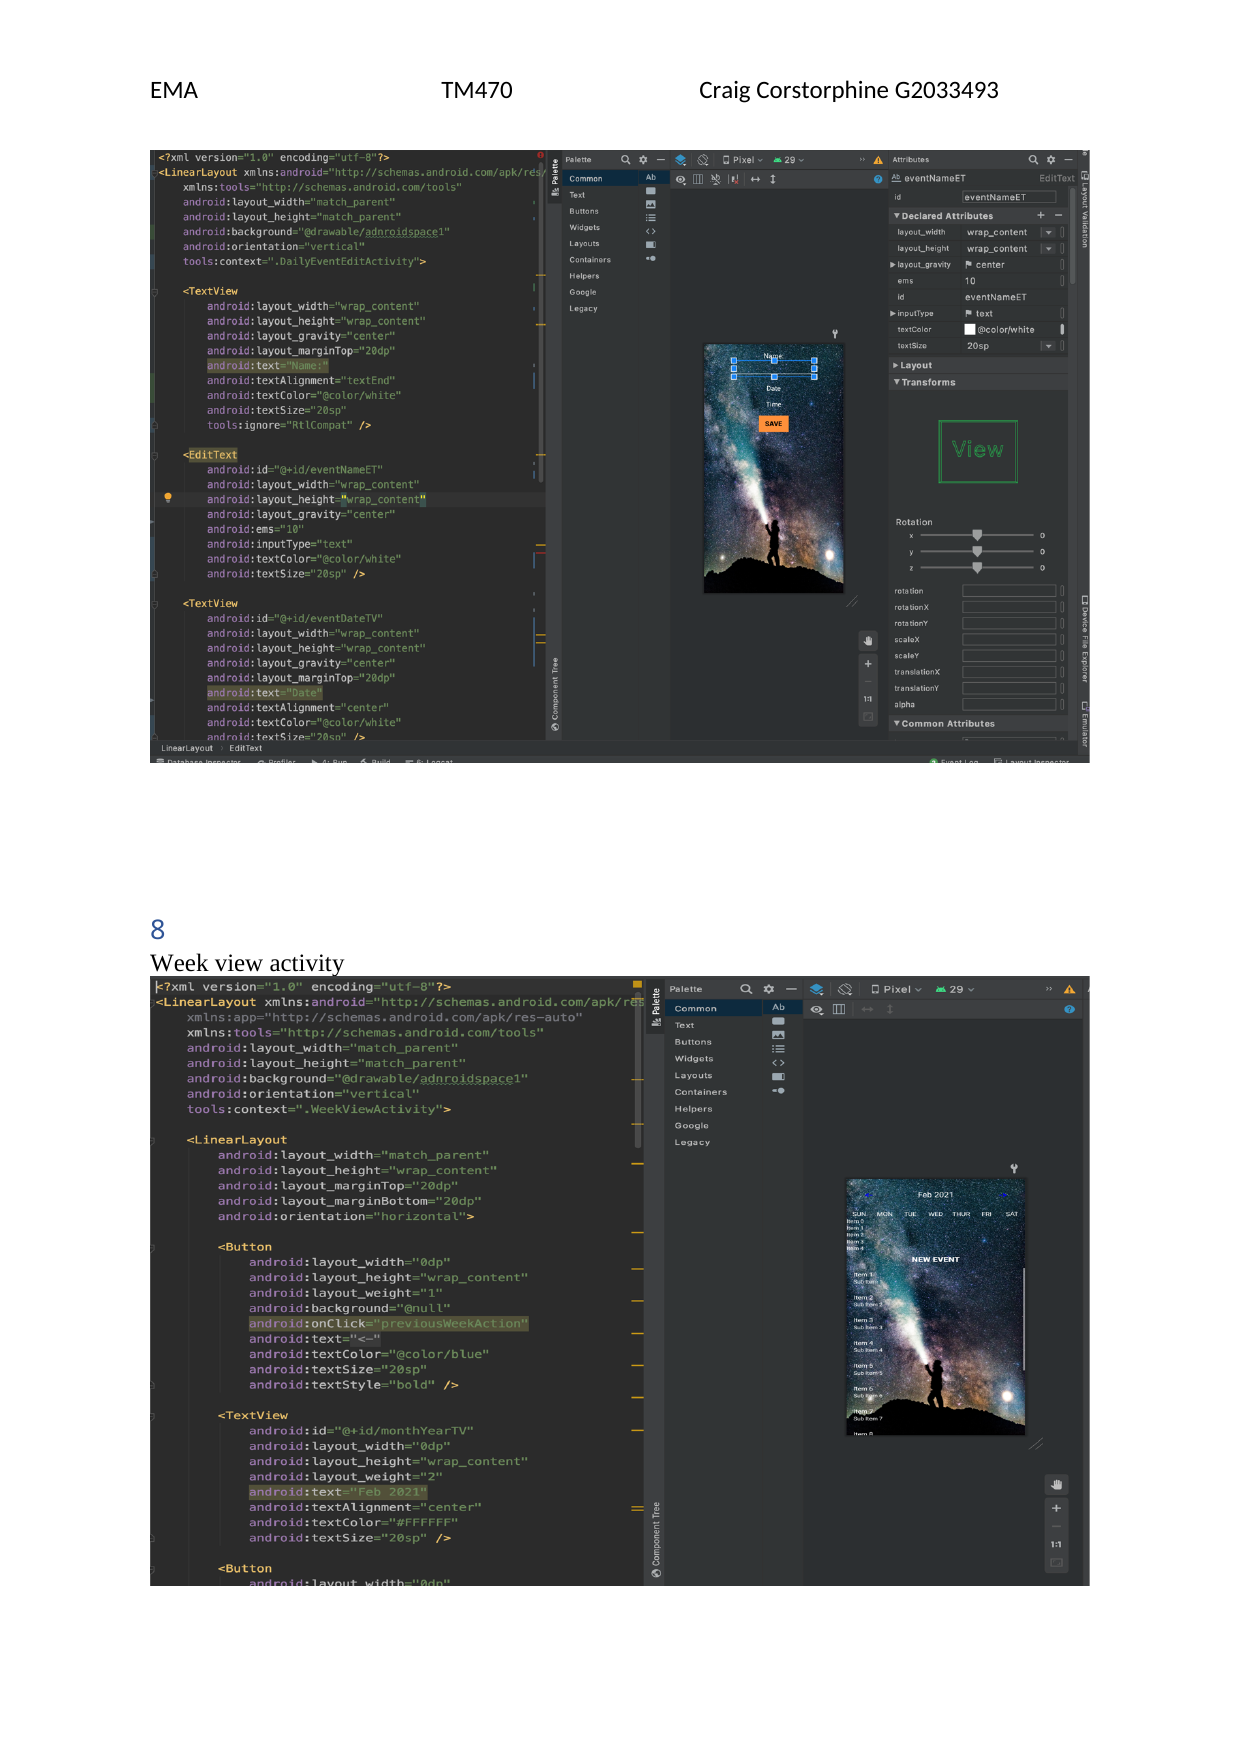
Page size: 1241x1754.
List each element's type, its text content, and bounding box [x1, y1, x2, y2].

subtitle 8 [150, 911, 1090, 948]
text Week view activity [150, 948, 1090, 976]
picture [150, 150, 1090, 763]
picture [150, 976, 1090, 1586]
